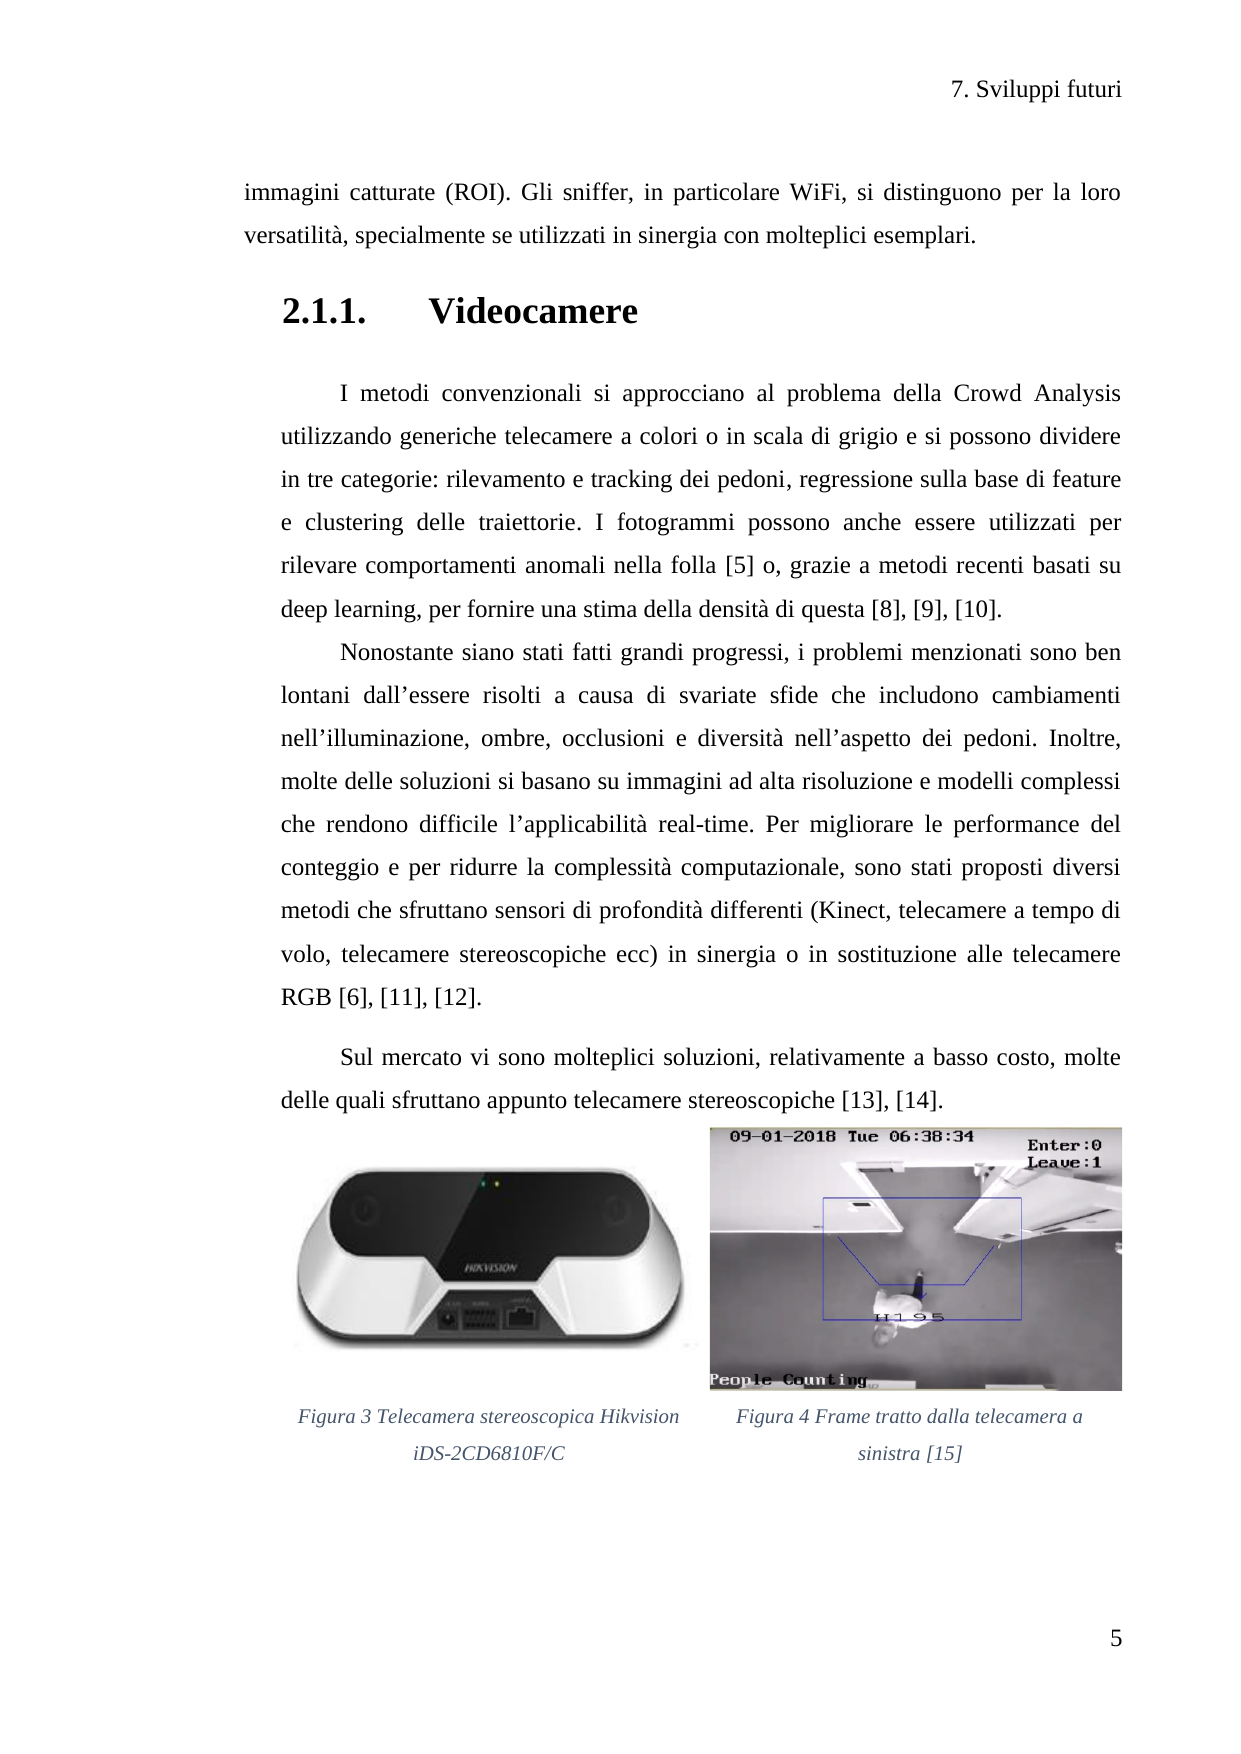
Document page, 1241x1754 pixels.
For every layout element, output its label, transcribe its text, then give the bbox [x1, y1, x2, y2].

text I metodi convenzionali si approcciano al problema della Crowd Analysis utilizzando generiche telecamere a colori o in scala di grigio e si possono dividere in tre categorie: rilevamento e tracking dei pedoni, regressione sulla base di feature e clustering delle traiettorie. I fotogrammi possono anche essere utilizzati per rilevare comportamenti anomali nella folla o, grazie a metodi recenti basati su deep learning, per fornire una stima della densità di questa, , . [281, 378, 1122, 622]
picture [709, 1127, 1123, 1391]
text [244, 177, 1122, 249]
list Videocamere [282, 288, 1122, 332]
picture [291, 1127, 699, 1391]
table_header Figura 3 Telecamera stereoscopica Hikvision iDS-2CD6810F/C [281, 1128, 698, 1496]
text Nonostante siano stati fatti grandi progressi, i problemi menzionati sono ben lontani dall’essere risolti a causa di svariate sfide che includono cambiamenti nell’illuminazione, ombre, occlusioni e diversità nell’aspetto dei pedoni. Inoltre, molte delle soluzioni si basano su immagini ad alta risoluzione e modelli complessi che rendono difficile l’applicabilità real-time. Per migliorare le performance del conteggio e per ridurre la complessità computazionale, sono stati proposti diversi metodi che sfruttano sensori di profondità differenti (Kinect, telecamere a tempo di volo, telecamere stereoscopiche ecc) in sinergia o in sostituzione alle telecamere RGB , , . [281, 637, 1122, 1011]
table_header Figura 4 Frame tratto dalla telecamera a sinistra [699, 1128, 1122, 1496]
text Sul mercato vi sono molteplici soluzioni, relativamente a basso costo, molte delle quali sfruttano appunto telecamere stereoscopiche , . [281, 1042, 1122, 1113]
